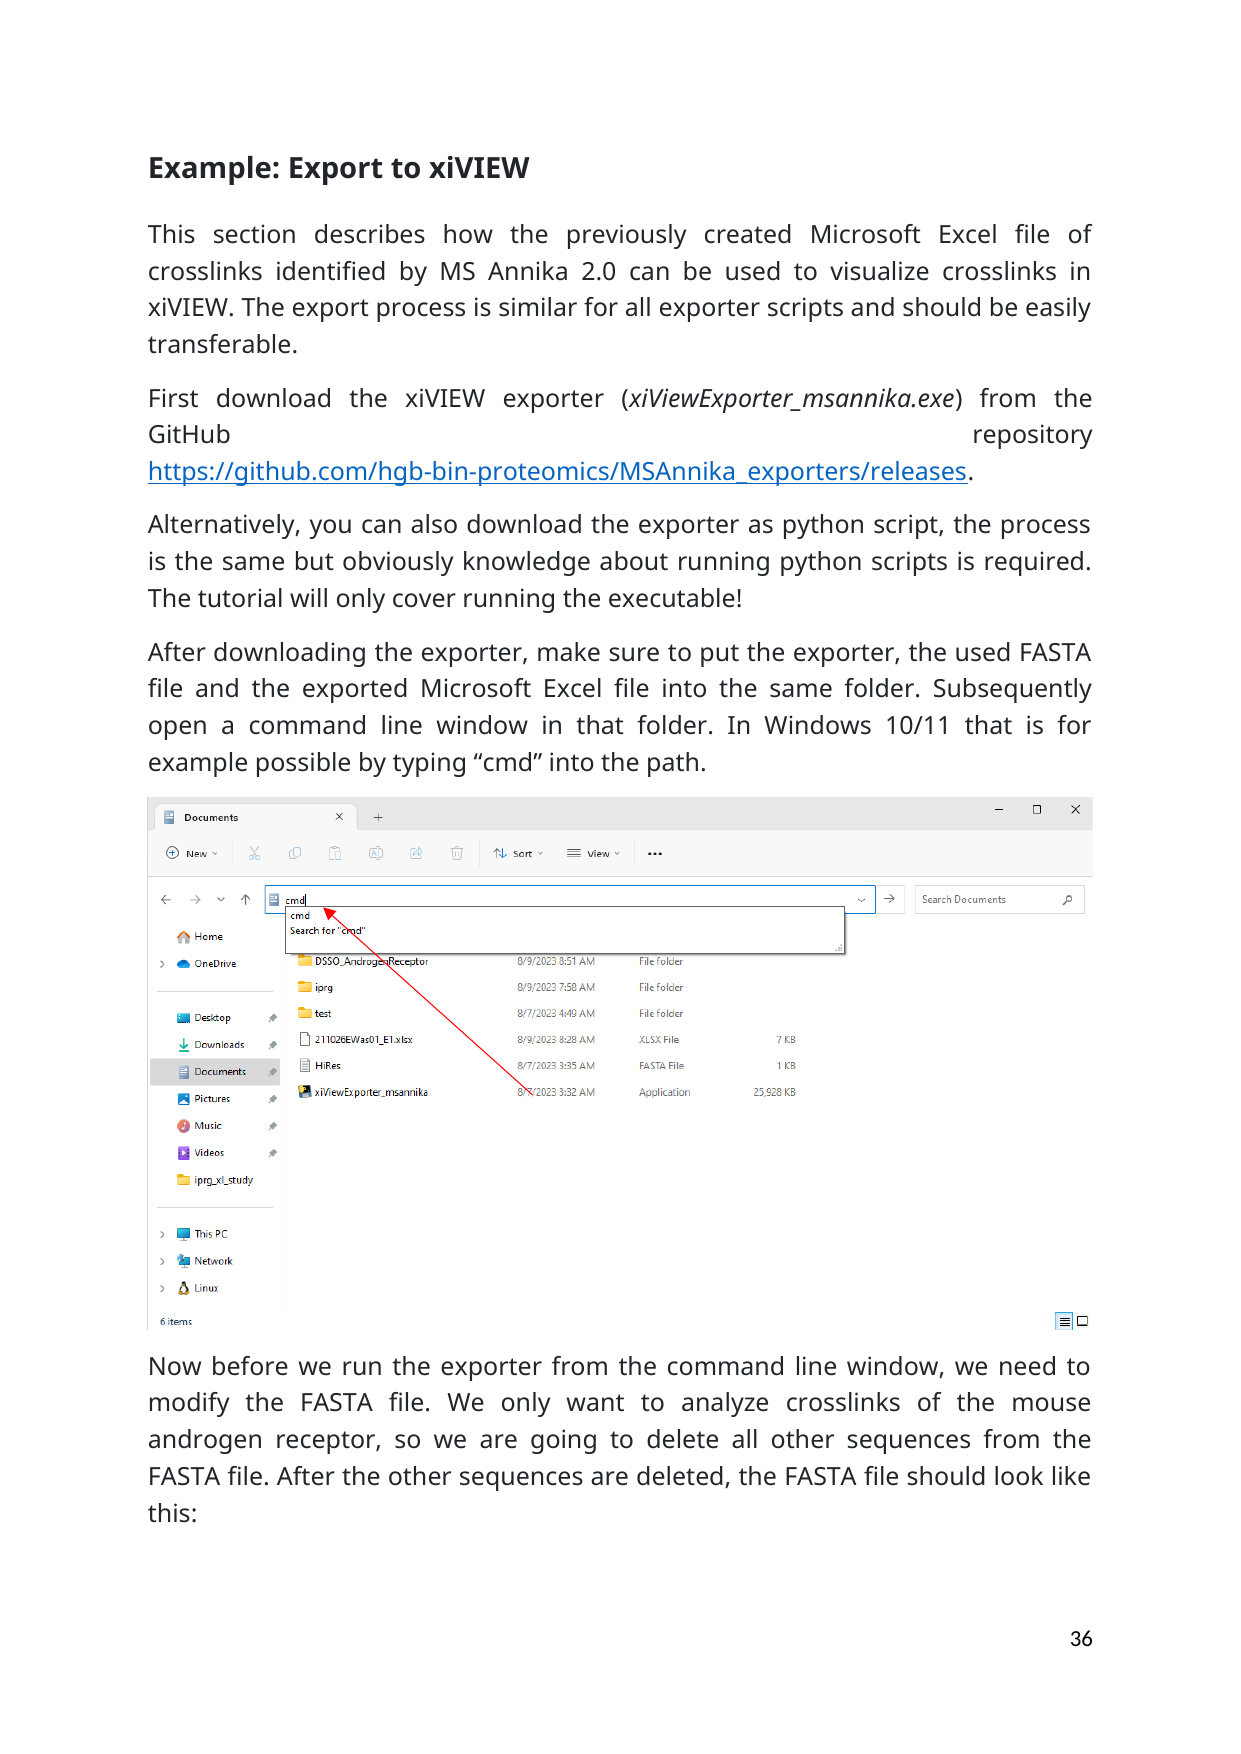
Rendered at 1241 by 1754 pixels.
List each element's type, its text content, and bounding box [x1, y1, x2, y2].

text Now before we run the exporter from the command line window, we need to modify the FASTA file. We only want to analyze crosslinks of the mouse androgen receptor, so we are going to delete all other sequences from the FASTA file. After the other sequences are deleted, the FASTA file should look like this: [148, 1348, 1093, 1529]
text First download the xiVIEW exporter (xiViewExporter_msannika.exe) from the GitHub repository https://github.com/hgb-bin-proteomics/MSAnnika_exporters/releases. [148, 380, 1093, 488]
text Alternatively, you can also download the exporter as python script, the process is the same but obviously knowledge about running python scripts is required. The tutorial will only cover running the executable! [148, 507, 1093, 615]
text Example: Export to xiVIEW [148, 148, 1093, 187]
text After downloading the exporter, make sure to put the exporter, the used FASTA file and the exported Microsoft Excel file into the same folder. Subsequently open a command line window in that folder. In Windows 10/11 that is for example possible by typing “cmd” into the path. [148, 634, 1093, 778]
picture [147, 797, 1093, 1330]
text This section describes how the previously created Microsoft Excel file of crosslinks identified by MS Annika 2.0 can be used to visualize crosslinks in xiVIEW. The export process is similar for all exporter scripts and should be easily transferable. [148, 216, 1093, 361]
